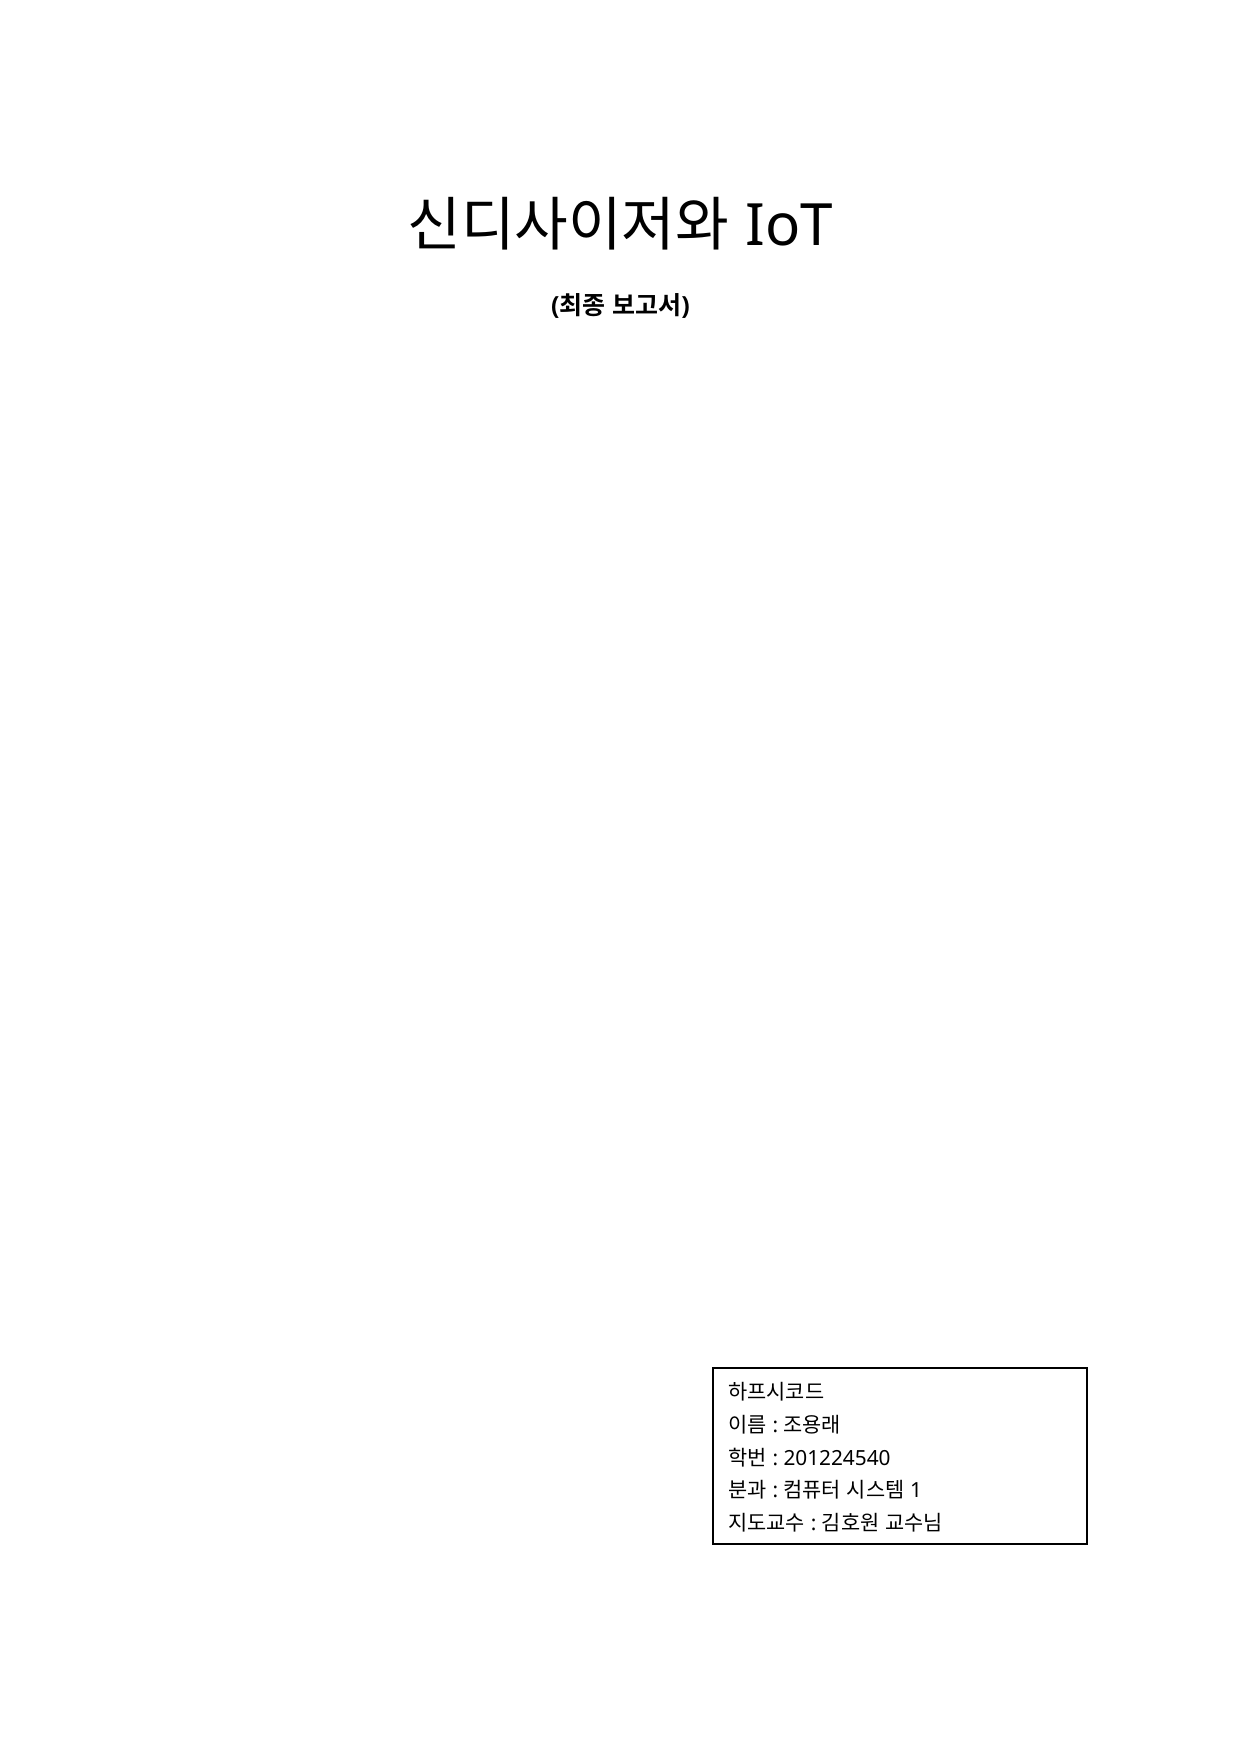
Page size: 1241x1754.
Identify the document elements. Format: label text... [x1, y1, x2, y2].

text (최종 보고서) [150, 285, 1090, 322]
text 신디사이저와 IoT [150, 177, 1090, 262]
